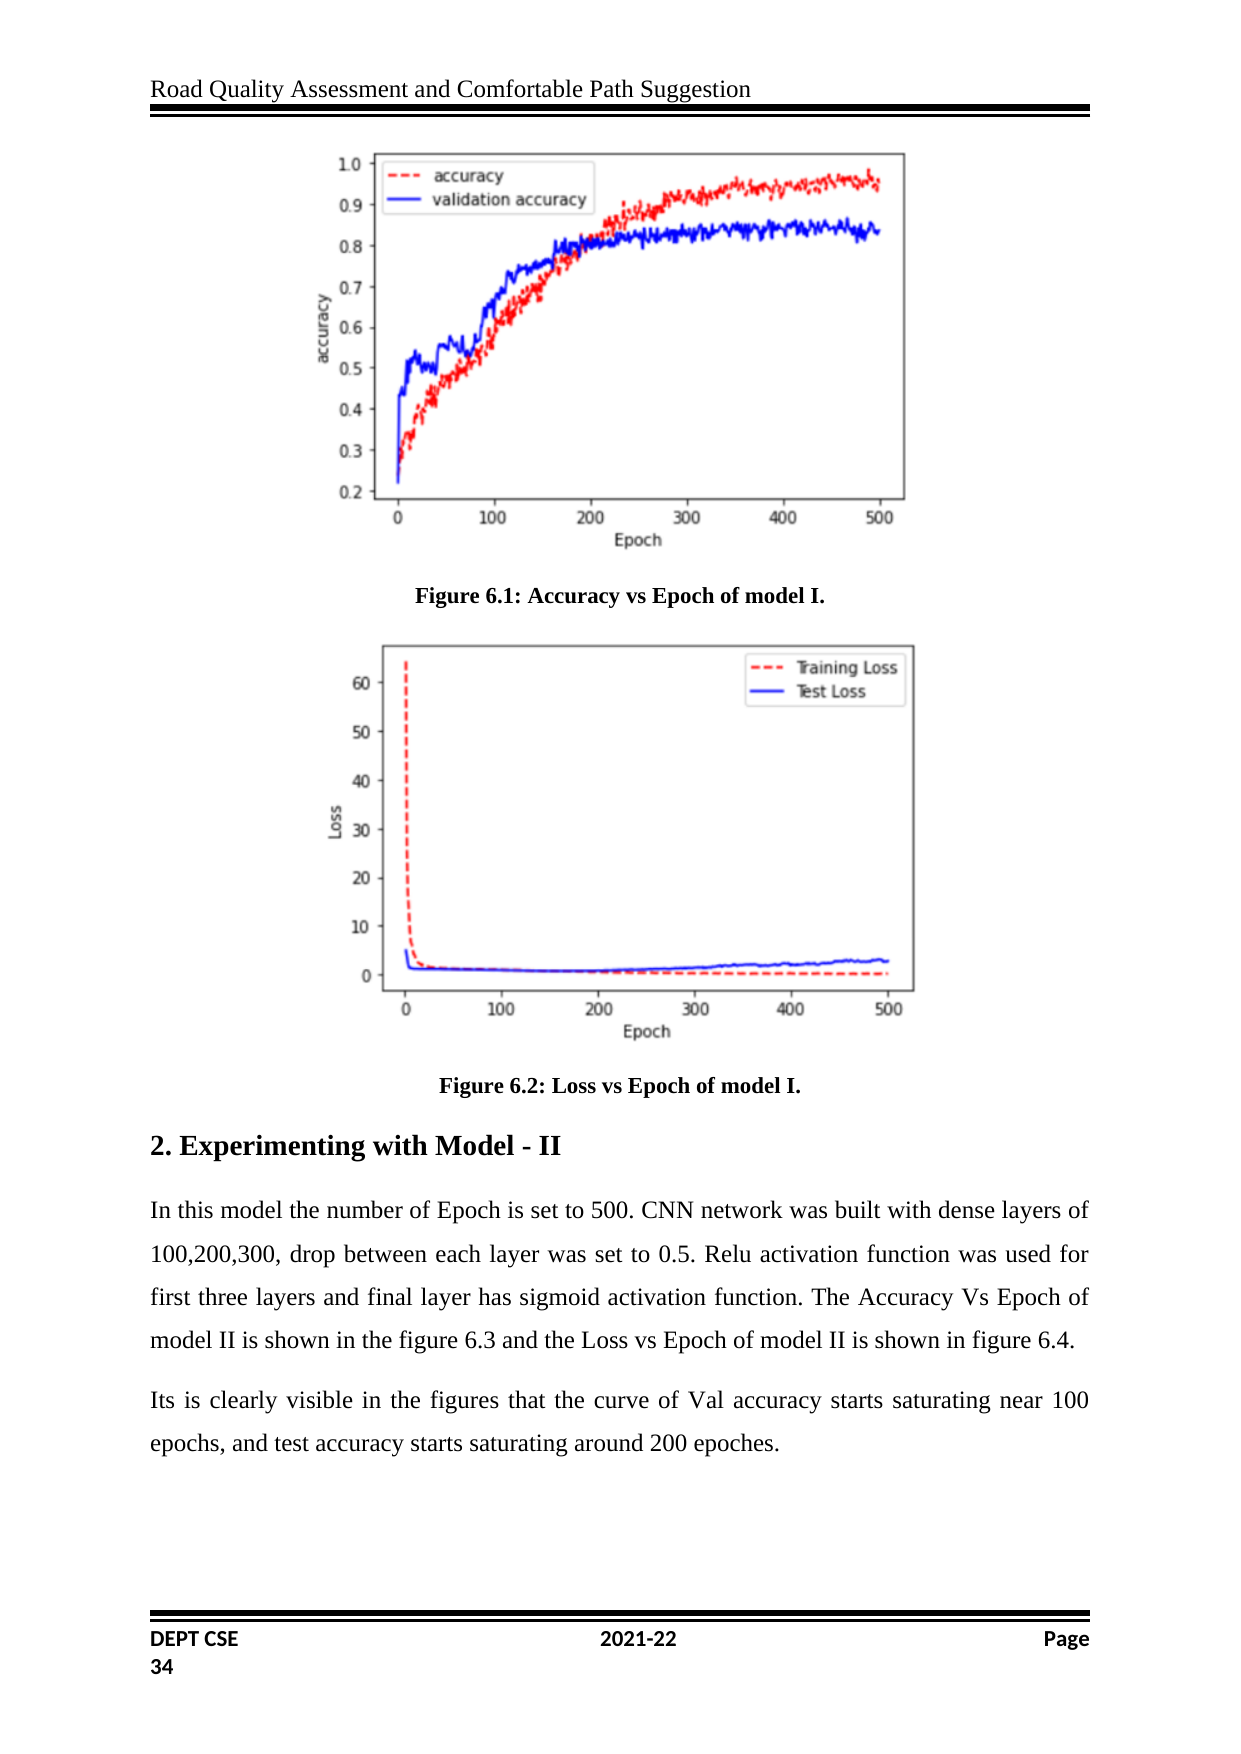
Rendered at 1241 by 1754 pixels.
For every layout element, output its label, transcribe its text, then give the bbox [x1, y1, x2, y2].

picture [314, 150, 926, 552]
text Figure 6.1: Accuracy vs Epoch of model I. [150, 582, 1090, 608]
text 2. Experimenting with Model - II [150, 1128, 1090, 1162]
picture [322, 638, 919, 1042]
text Figure 6.2: Loss vs Epoch of model I. [150, 1072, 1090, 1099]
text In this model the number of Epoch is set to 500. CNN network was built with dense layers of 100,200,300, drop between each layer was set to 0.5. Relu activation function was used for first three layers and final layer has sigmoid activation function. The Accuracy Vs Epoch of model II is shown in the figure 6.3 and the Loss vs Epoch of model II is shown in figure 6.4. [150, 1196, 1090, 1354]
text Its is clearly visible in the figures that the curve of Val accuracy starts saturating near 100 epochs, and test accuracy starts saturating around 200 epoches. [150, 1385, 1090, 1457]
